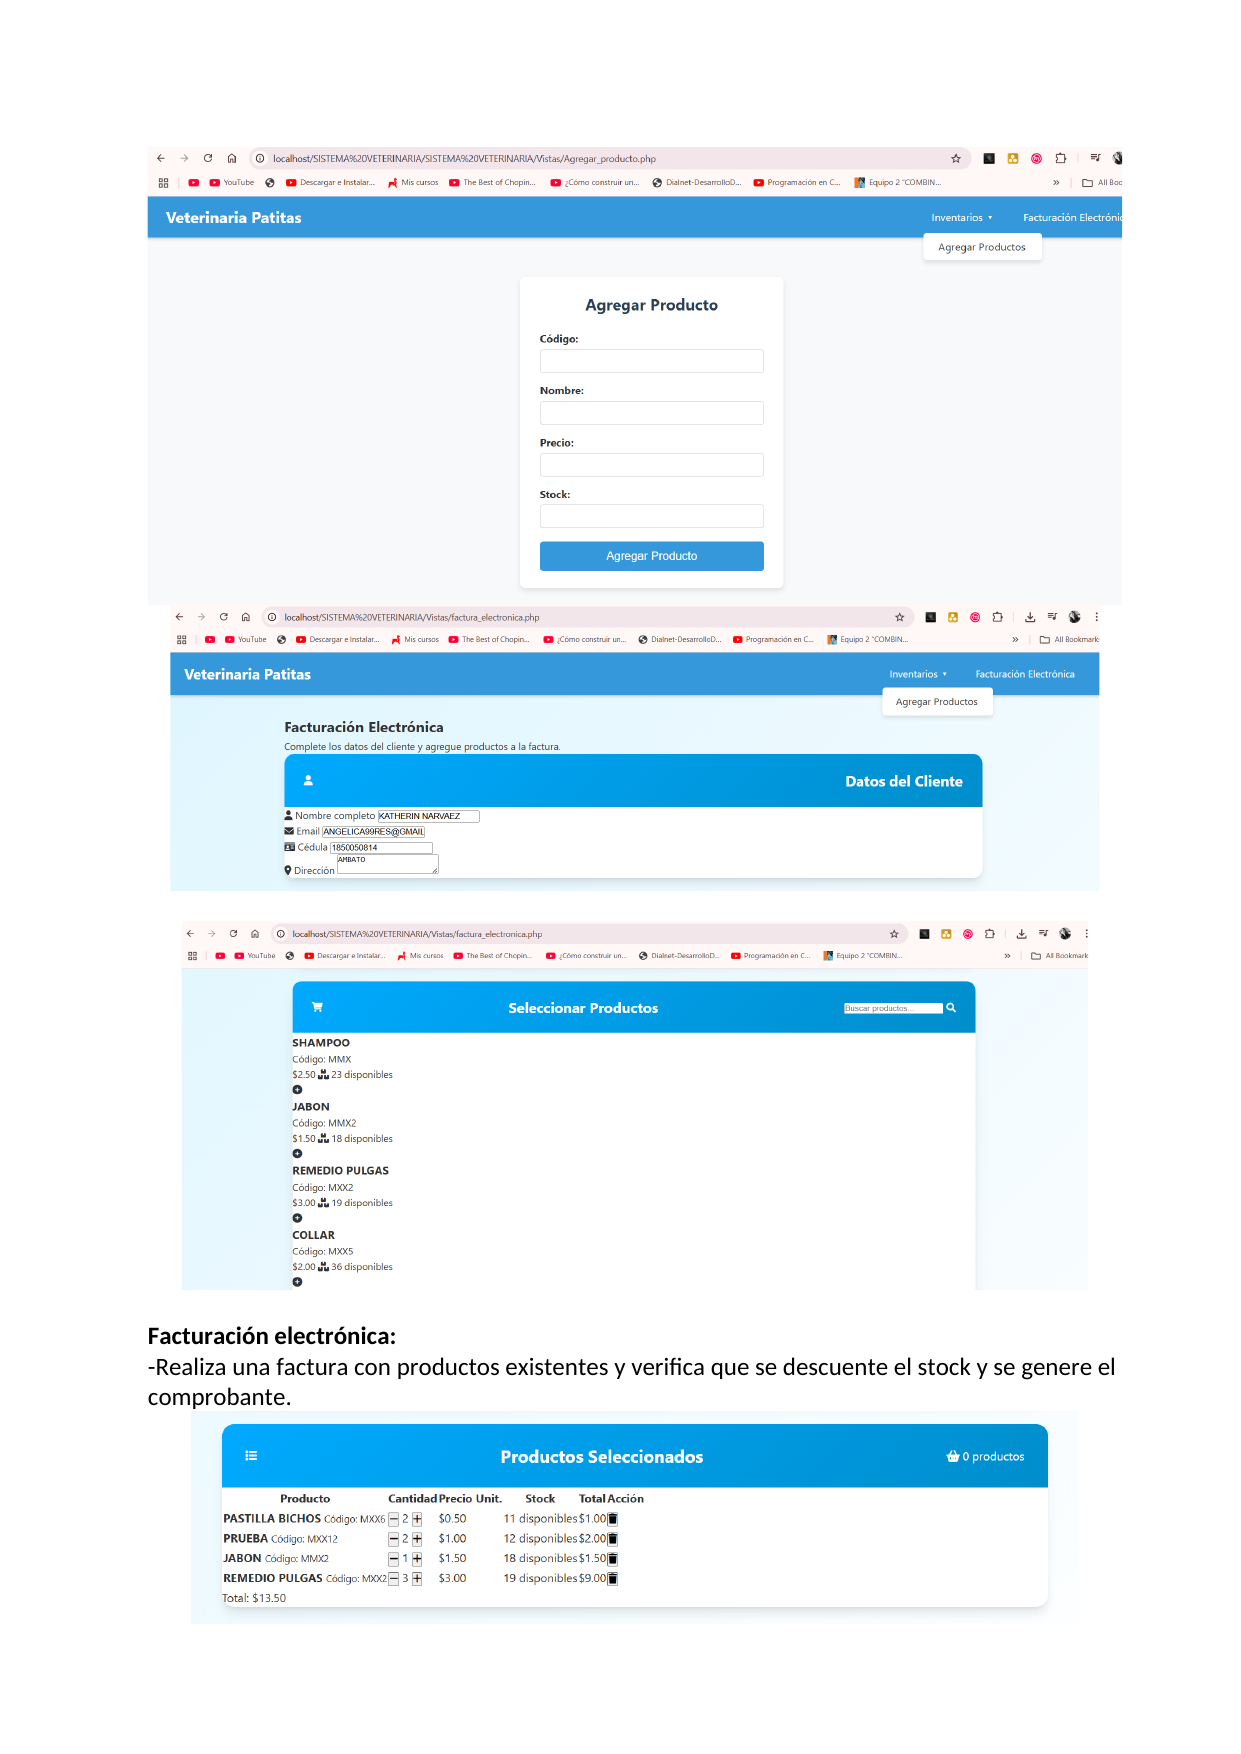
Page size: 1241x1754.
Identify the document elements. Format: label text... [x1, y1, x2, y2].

picture [147, 147, 1123, 891]
picture [190, 1411, 1079, 1624]
text -Realiza una factura con productos existentes y verifica que se descuente el stock y se genere el comprobante. [148, 1351, 1122, 1412]
text Facturación electrónica: [148, 1320, 1122, 1351]
picture [181, 921, 1089, 1290]
